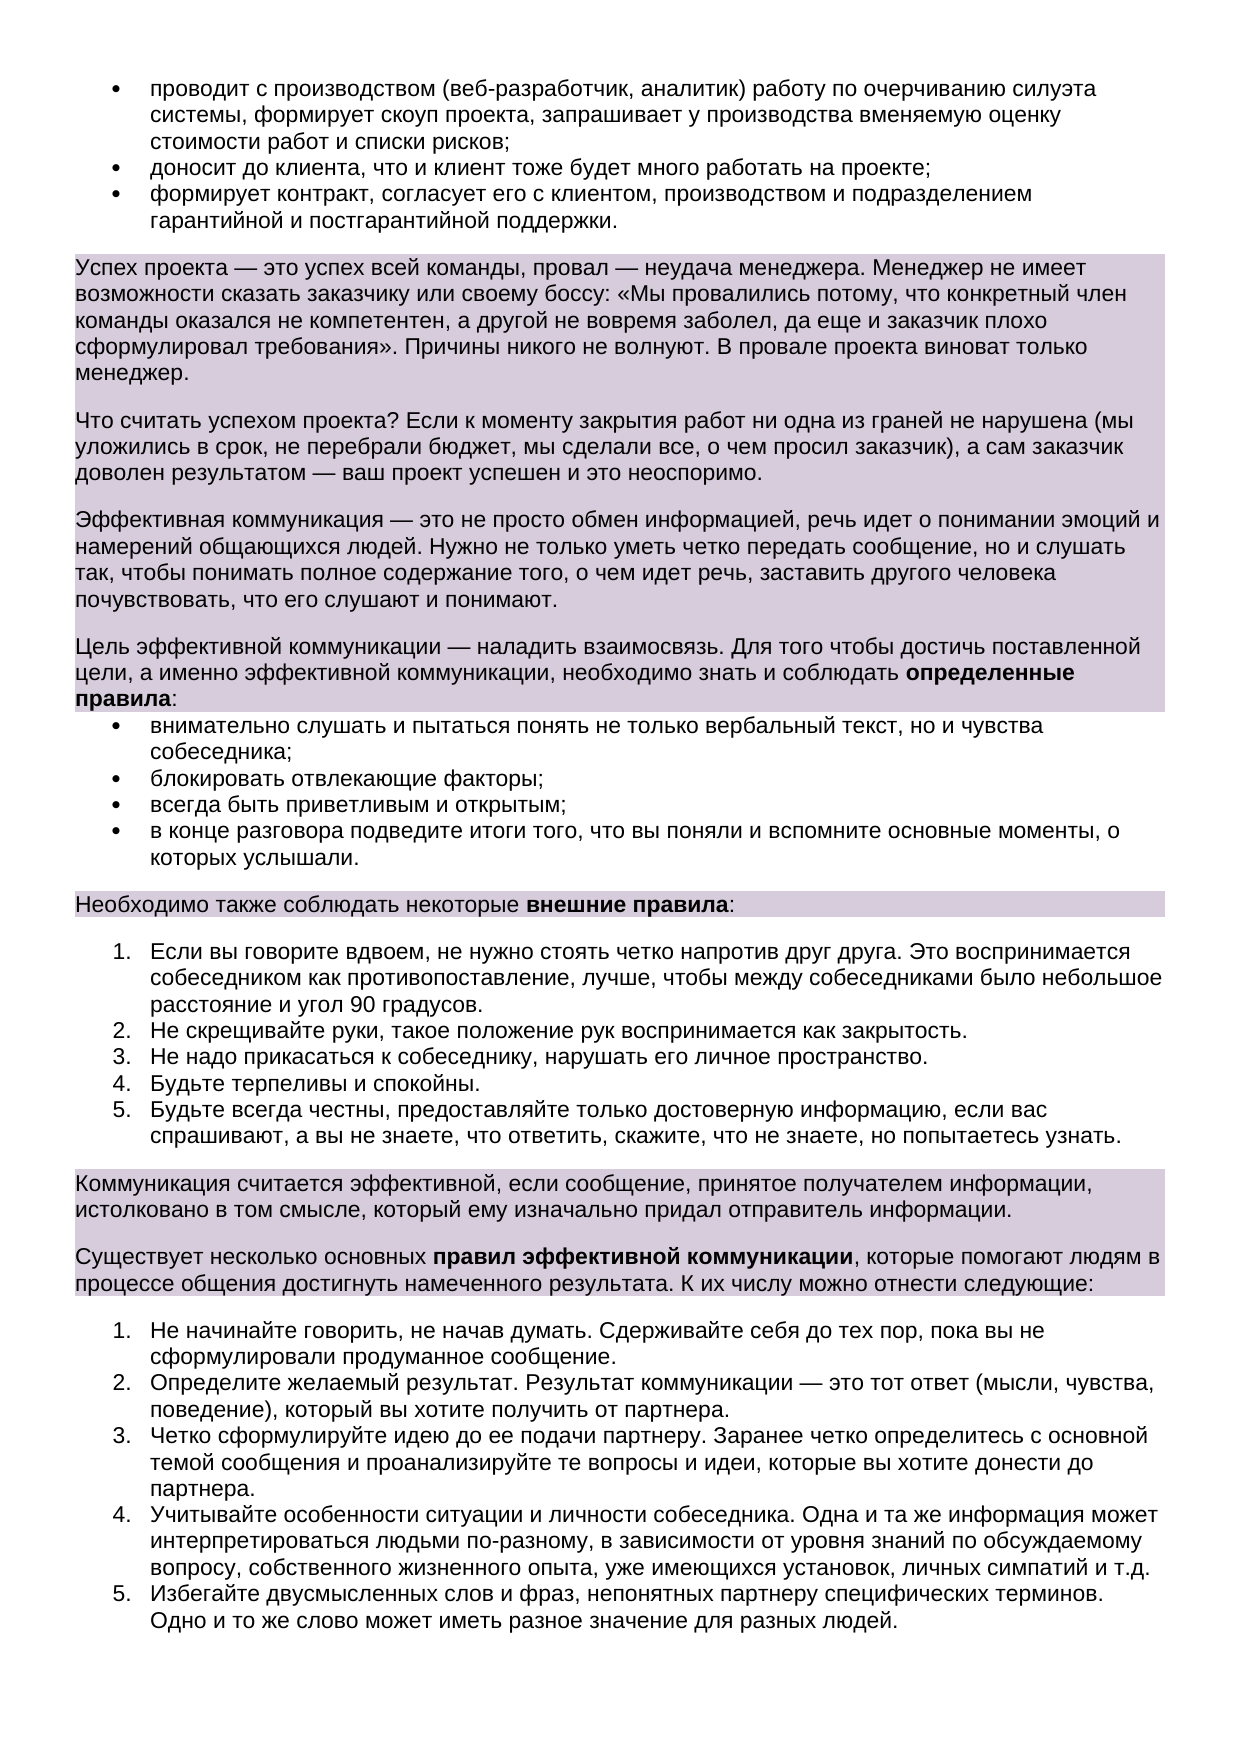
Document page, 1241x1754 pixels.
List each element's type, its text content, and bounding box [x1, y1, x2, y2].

text Что считать успехом проекта? Если к моменту закрытия работ ни одна из граней не нарушена (мы уложились в срок, не перебрали бюджет, мы сделали все, о чем просил заказчик), а сам заказчик доволен результатом — ваш проект успешен и это неоспоримо. [75, 407, 1165, 486]
text Необходимо также соблюдать некоторые внешние правила: [75, 891, 1165, 917]
list Определите желаемый результат. Результат коммуникации — это тот ответ (мысли, чувства, поведение), который вы хотите получить от партнера. [112, 1369, 1165, 1422]
text Коммуникация считается эффективной, если сообщение, принятое получателем информации, истолковано в том смысле, который ему изначально придал отправитель информации. [75, 1169, 1165, 1222]
list Если вы говорите вдвоем, не нужно стоять четко напротив друг друга. Это воспринимается собеседником как противопоставление, лучше, чтобы между собеседниками было небольшое расстояние и угол 90 градусов. [112, 938, 1165, 1017]
list внимательно слушать и пытаться понять не только вербальный текст, но и чувства собеседника; [112, 712, 1165, 764]
list Не надо прикасаться к собеседнику, нарушать его личное пространство. [112, 1043, 1165, 1070]
list доносит до клиента, что и клиент тоже будет много работать на проекте; [112, 154, 1165, 180]
list Избегайте двусмысленных слов и фраз, непонятных партнеру специфических терминов. Одно и то же слово может иметь разное значение для разных людей. [112, 1580, 1165, 1633]
list Будьте терпеливы и спокойны. [112, 1070, 1165, 1096]
list блокировать отвлекающие факторы; [112, 764, 1165, 791]
list Не начинайте говорить, не начав думать. Сдерживайте себя до тех пор, пока вы не сформулировали продуманное сообщение. [112, 1317, 1165, 1369]
text Эффективная коммуникация — это не просто обмен информацией, речь идет о понимании эмоций и намерений общающихся людей. Нужно не только уметь четко передать сообщение, но и слушать так, чтобы понимать полное содержание того, о чем идет речь, заставить другого человека почувствовать, что его слушают и понимают. [75, 506, 1165, 612]
list формирует контракт, согласует его с клиентом, производством и подразделением гарантийной и постгарантийной поддержки. [112, 180, 1165, 233]
list проводит с производством (веб-разработчик, аналитик) работу по очерчиванию силуэта системы, формирует скоуп проекта, запрашивает у производства вменяемую оценку стоимости работ и списки рисков; [112, 75, 1165, 154]
text Существует несколько основных правил эффективной коммуникации, которые помогают людям в процессе общения достигнуть намеченного результата. К их числу можно отнести следующие: [75, 1243, 1165, 1296]
list Не скрещивайте руки, такое положение рук воспринимается как закрытость. [112, 1017, 1165, 1043]
list в конце разговора подведите итоги того, что вы поняли и вспомните основные моменты, о которых услышали. [112, 817, 1165, 870]
list Учитывайте особенности ситуации и личности собеседника. Одна и та же информация может интерпретироваться людьми по-разному, в зависимости от уровня знаний по обсуждаемому вопросу, собственного жизненного опыта, уже имеющихся установок, личных симпатий и т.д. [112, 1501, 1165, 1580]
list Четко сформулируйте идею до ее подачи партнеру. Заранее четко определитесь с основной темой сообщения и проанализируйте те вопросы и идеи, которые вы хотите донести до партнера. [112, 1422, 1165, 1501]
list Будьте всегда честны, предоставляйте только достоверную информацию, если вас спрашивают, а вы не знаете, что ответить, скажите, что не знаете, но попытаетесь узнать. [112, 1096, 1165, 1149]
text Цель эффективной коммуникации — наладить взаимосвязь. Для того чтобы достичь поставленной цели, а именно эффективной коммуникации, необходимо знать и соблюдать определенные правила: [75, 633, 1165, 712]
list всегда быть приветливым и открытым; [112, 791, 1165, 817]
text Успех проекта — это успех всей команды, провал — неудача менеджера. Менеджер не имеет возможности сказать заказчику или своему боссу: «Мы провалились потому, что конкретный член команды оказался не компетентен, а другой не вовремя заболел, да еще и заказчик плохо сформулировал требования». Причины никого не волнуют. В провале проекта виноват только менеджер. [75, 254, 1165, 386]
